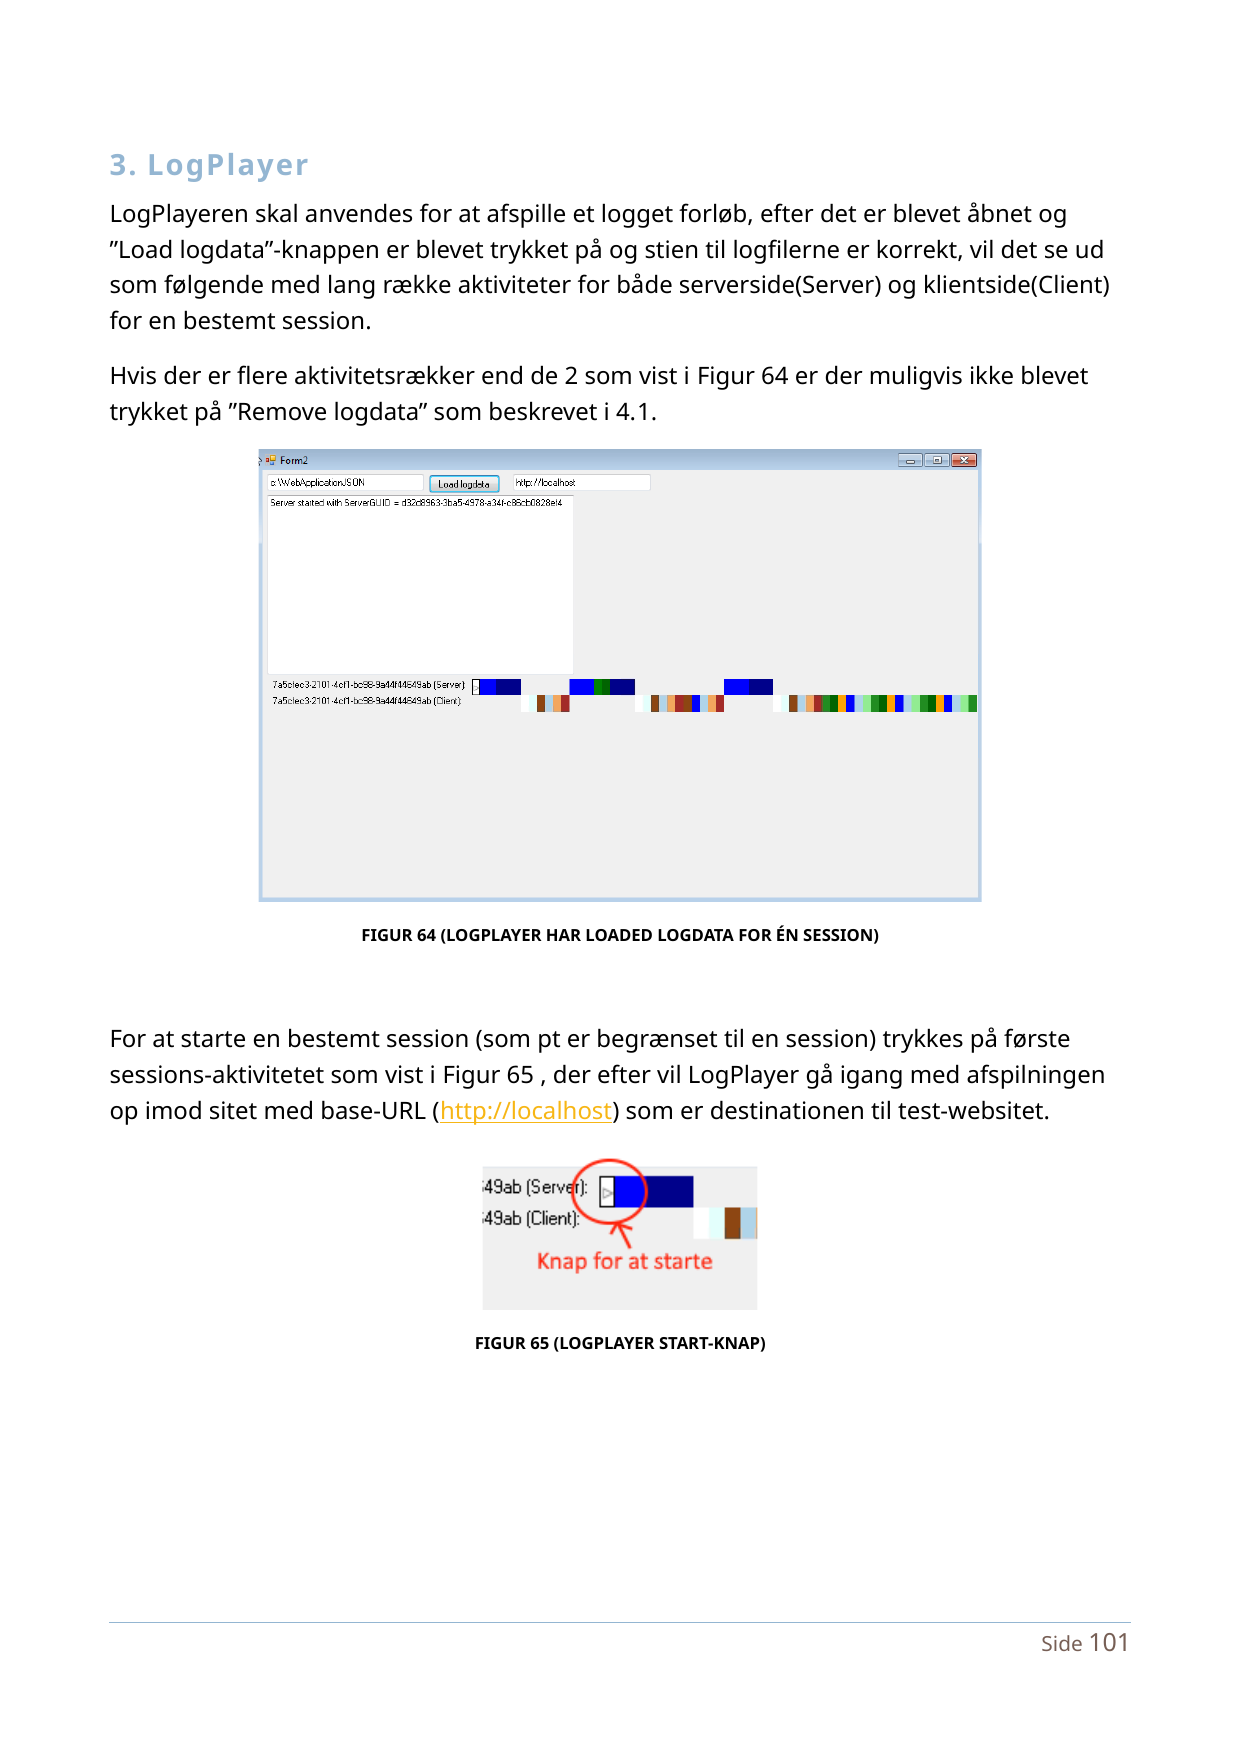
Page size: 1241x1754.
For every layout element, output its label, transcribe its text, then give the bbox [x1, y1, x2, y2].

text Figur 64 (LogPlayer har loaded logdata for én session) [109, 924, 1131, 947]
text Hvis der er flere aktivitetsrækker end de 2 som vist i Figur 64 er der muligvis ikke blevet trykket på ”Remove logdata” som beskrevet i 4.1. [109, 359, 1131, 427]
picture [482, 1148, 758, 1310]
text LogPlayeren skal anvendes for at afspille et logget forløb, efter det er blevet åbnet og ”Load logdata”-knappen er blevet trykket på og stien til logfilerne er korrekt, vil det se ud som følgende med lang række aktiviteter for både serverside(Server) og klientside(Client) for en bestemt session. [109, 197, 1131, 337]
text Figur 65 (Logplayer start-knap) [109, 1331, 1131, 1354]
subtitle LogPlayer [109, 144, 1131, 184]
picture [258, 449, 982, 902]
text For at starte en bestemt session (som pt er begrænset til en session) trykkes på første sessions-aktivitetet som vist i Figur 65 , der efter vil LogPlayer gå igang med afspilningen op imod sitet med base-URL (http://localhost) som er destinationen til test-websitet. [109, 1022, 1131, 1127]
